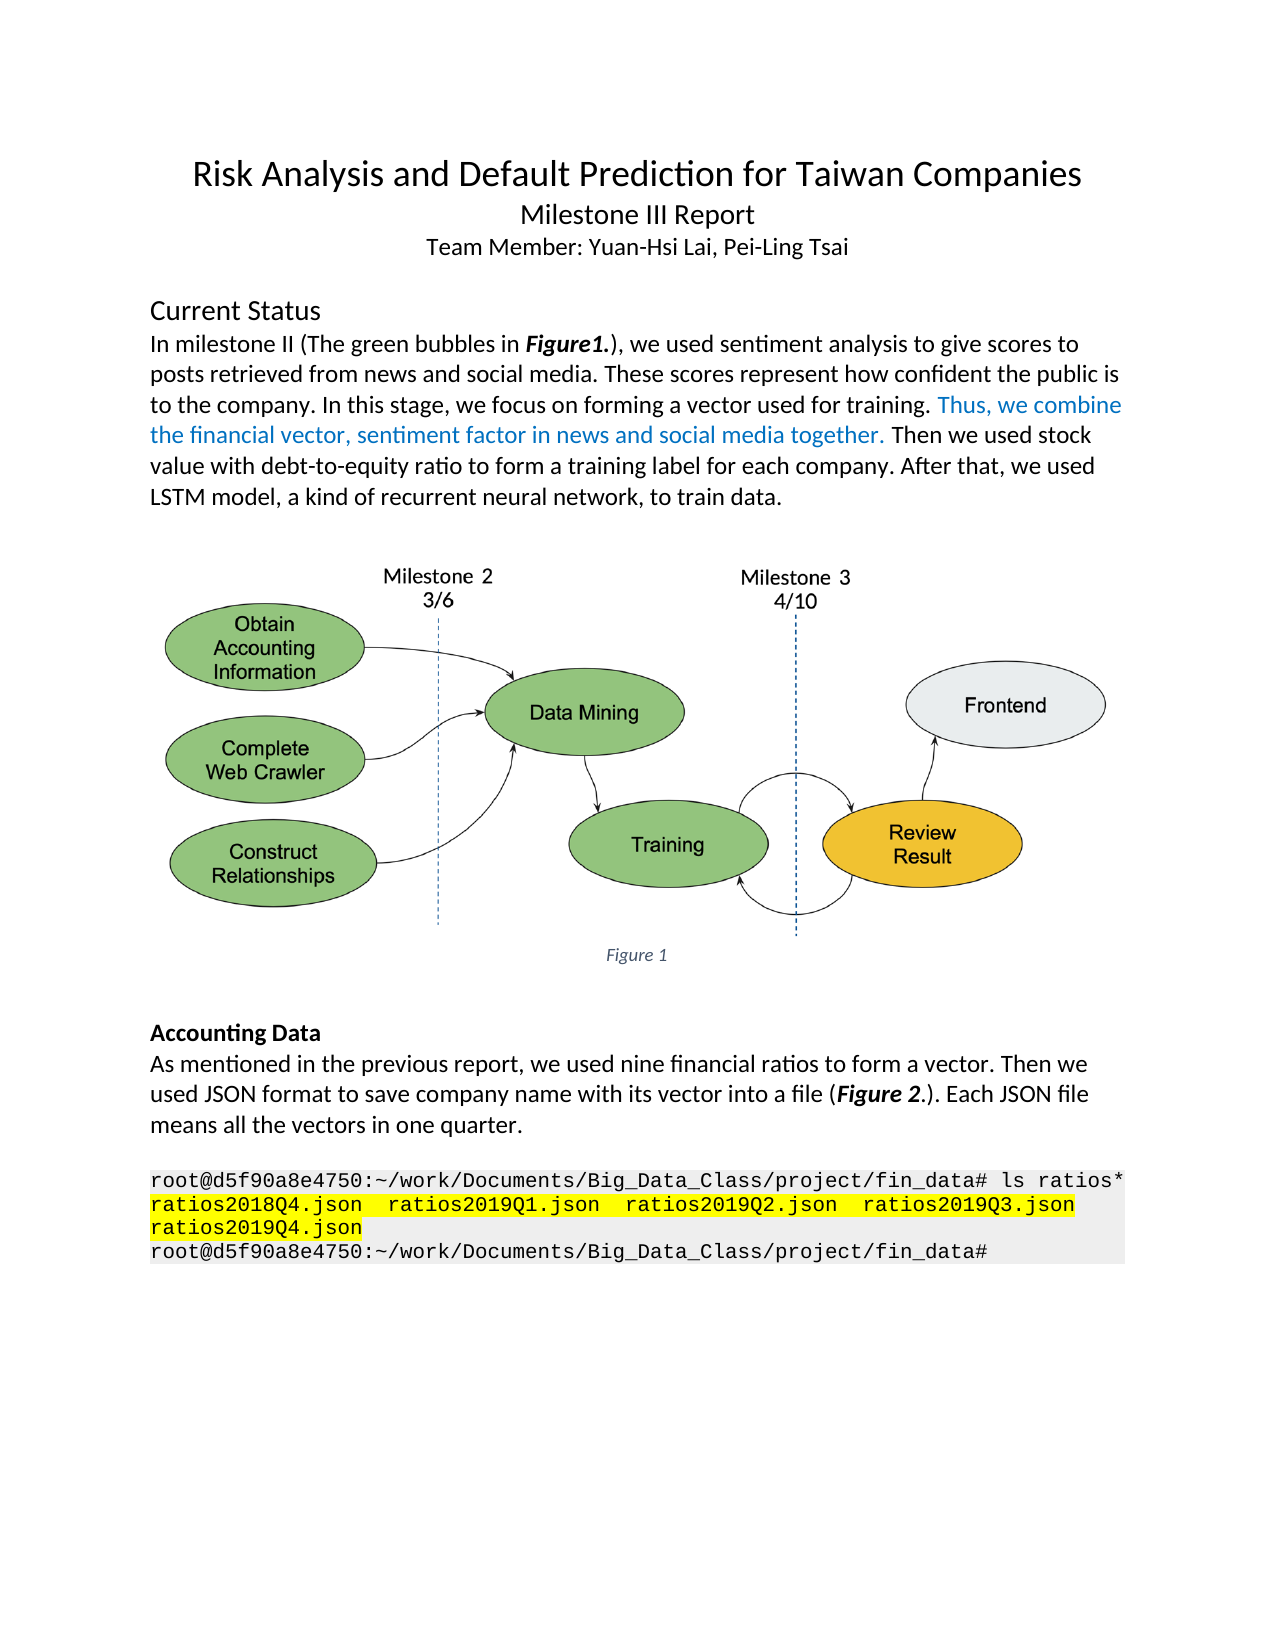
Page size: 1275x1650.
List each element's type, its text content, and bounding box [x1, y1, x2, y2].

picture [150, 541, 1125, 944]
text ratios2018Q4.json ratios2019Q1.json ratios2019Q2.json ratios2019Q3.json ratios2019Q4.json [362, 1194, 1125, 1241]
text root@d5f90a8e4750:~/work/Documents/Big_Data_Class/project/fin_data# ls ratios* [150, 1170, 1125, 1194]
text Team Member: Yuan-Hsi Lai, Pei-Ling Tsai [150, 231, 1125, 262]
text Accounting Data [150, 1017, 1125, 1048]
text Current Status [150, 292, 1125, 328]
text Milestone III Report [150, 196, 1125, 231]
text root@d5f90a8e4750:~/work/Documents/Big_Data_Class/project/fin_data# [150, 1241, 1125, 1264]
text In milestone II (The green bubbles in Figure1.), we used sentiment analysis to give scores to posts retrieved from news and social media. These scores represent how confident the public is to the company. In this stage, we focus on forming a vector used for training. Thus, we combine the financial vector, sentiment factor in news and social media together. Then we used stock value with debt-to-equity ratio to form a training label for each company. After that, we used LSTM model, a kind of recurrent neural network, to train data. [150, 328, 1125, 511]
text As mentioned in the previous report, we used nine financial ratios to form a vector. Then we used JSON format to save company name with its vector into a file (Figure 2.). Each JSON file means all the vectors in one quarter. [150, 1048, 1125, 1139]
text Risk Analysis and Default Prediction for Taiwan Companies [150, 150, 1125, 196]
